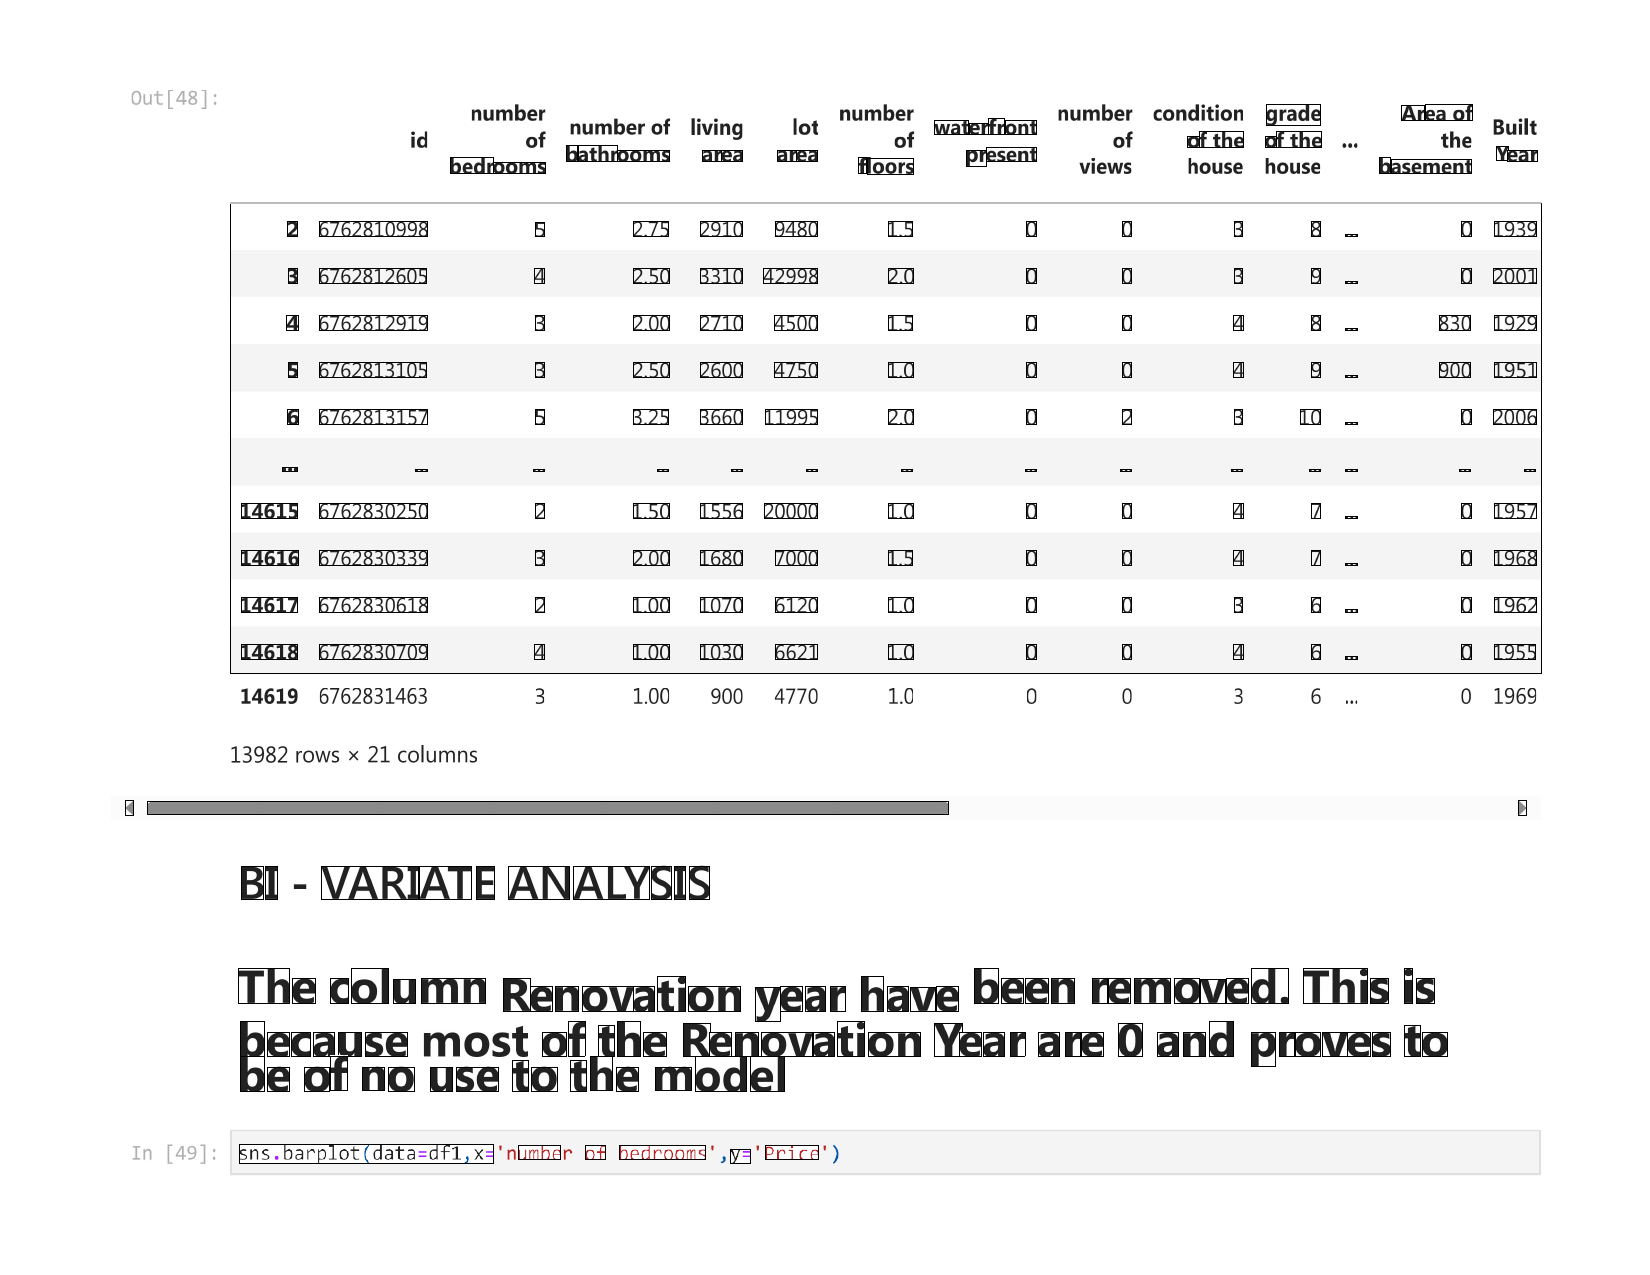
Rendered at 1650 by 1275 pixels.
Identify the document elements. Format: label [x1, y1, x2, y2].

picture [862, 977, 883, 1011]
picture [241, 1057, 264, 1091]
picture [1188, 158, 1243, 174]
picture [148, 802, 948, 814]
picture [314, 1033, 361, 1056]
picture [494, 163, 545, 173]
picture [797, 151, 817, 161]
picture [293, 884, 307, 889]
picture [451, 158, 493, 173]
picture [471, 104, 546, 121]
picture [420, 867, 471, 899]
picture [1519, 801, 1526, 815]
picture [1227, 979, 1248, 1003]
picture [766, 1146, 818, 1159]
picture [411, 131, 428, 148]
picture [634, 987, 654, 1011]
picture [1027, 688, 1037, 704]
picture [242, 867, 263, 899]
picture [1380, 158, 1390, 173]
picture [793, 118, 818, 135]
picture [131, 90, 217, 109]
picture [634, 688, 670, 704]
picture [1158, 1033, 1178, 1056]
picture [1280, 1033, 1294, 1056]
picture [1200, 132, 1243, 147]
picture [711, 688, 743, 704]
picture [293, 979, 315, 1003]
picture [567, 146, 577, 161]
picture [477, 867, 494, 899]
picture [1119, 1024, 1142, 1056]
picture [935, 1024, 962, 1056]
picture [1175, 979, 1199, 1003]
picture [1493, 118, 1537, 135]
picture [1052, 979, 1074, 1003]
picture [268, 1033, 289, 1056]
picture [1267, 105, 1320, 125]
picture [987, 148, 1036, 161]
picture [132, 1144, 216, 1164]
picture [1277, 132, 1321, 147]
picture [1135, 979, 1170, 1003]
picture [1296, 1033, 1320, 1056]
picture [1392, 160, 1471, 173]
picture [658, 977, 685, 1011]
picture [935, 121, 968, 134]
picture [1405, 969, 1412, 1003]
picture [1405, 1026, 1420, 1056]
picture [389, 1068, 414, 1091]
picture [1417, 979, 1434, 1003]
picture [778, 151, 796, 161]
picture [583, 987, 633, 1011]
picture [831, 987, 845, 1011]
picture [1082, 1033, 1103, 1056]
picture [1342, 143, 1358, 148]
picture [620, 1146, 705, 1159]
picture [457, 1068, 498, 1091]
picture [1441, 131, 1472, 148]
picture [691, 118, 743, 140]
picture [231, 745, 477, 763]
picture [126, 801, 133, 815]
picture [1122, 688, 1132, 704]
picture [241, 688, 298, 704]
picture [526, 131, 546, 148]
picture [570, 118, 671, 135]
picture [1184, 1033, 1205, 1056]
picture [1304, 969, 1367, 1003]
picture [352, 969, 388, 1003]
picture [266, 867, 277, 899]
picture [888, 987, 908, 1011]
picture [984, 1033, 1004, 1056]
picture [1058, 104, 1133, 121]
picture [967, 151, 986, 166]
picture [599, 1026, 614, 1056]
picture [859, 158, 866, 173]
picture [1371, 979, 1388, 1003]
picture [1153, 104, 1243, 121]
picture [838, 1022, 864, 1056]
picture [1323, 1033, 1347, 1056]
picture [618, 151, 669, 161]
picture [231, 204, 1541, 673]
picture [1423, 1033, 1447, 1056]
picture [911, 988, 935, 1011]
picture [756, 988, 780, 1021]
picture [868, 159, 913, 174]
picture [762, 1033, 812, 1056]
picture [239, 969, 289, 1003]
picture [937, 987, 958, 1011]
picture [1039, 1033, 1059, 1056]
picture [1093, 979, 1107, 1003]
picture [574, 867, 649, 899]
picture [1497, 147, 1508, 160]
picture [1373, 1033, 1390, 1056]
picture [684, 1024, 710, 1056]
picture [618, 1022, 640, 1056]
picture [1079, 158, 1132, 174]
picture [869, 1033, 920, 1056]
picture [1265, 158, 1321, 174]
picture [617, 1068, 638, 1091]
picture [1234, 688, 1243, 704]
picture [894, 131, 915, 148]
picture [532, 1068, 557, 1091]
picture [1266, 137, 1276, 147]
picture [710, 1033, 731, 1056]
picture [1348, 1033, 1370, 1056]
picture [571, 1061, 586, 1091]
picture [240, 1145, 493, 1163]
picture [989, 119, 1004, 134]
picture [556, 987, 578, 1011]
picture [889, 688, 913, 704]
picture [586, 1146, 605, 1159]
picture [1252, 1033, 1275, 1066]
picture [814, 1033, 834, 1056]
picture [1346, 700, 1358, 704]
picture [1113, 131, 1133, 148]
picture [1461, 688, 1471, 704]
picture [751, 1057, 784, 1091]
picture [423, 1026, 528, 1057]
picture [1402, 106, 1424, 120]
picture [656, 1068, 691, 1090]
picture [1311, 688, 1321, 704]
picture [1210, 1022, 1233, 1056]
picture [806, 987, 825, 1011]
picture [431, 1068, 452, 1091]
picture [513, 1061, 528, 1091]
picture [1188, 137, 1199, 147]
picture [535, 688, 545, 704]
picture [1426, 105, 1472, 120]
picture [331, 1057, 347, 1090]
picture [531, 987, 552, 1011]
picture [703, 151, 721, 161]
picture [960, 1033, 981, 1056]
picture [268, 1068, 289, 1091]
picture [1201, 980, 1225, 1003]
picture [1066, 1033, 1080, 1056]
picture [366, 1033, 407, 1056]
picture [675, 867, 685, 899]
picture [1011, 1033, 1025, 1056]
picture [292, 1033, 310, 1056]
picture [569, 1022, 585, 1056]
picture [1494, 688, 1537, 704]
picture [504, 979, 530, 1011]
picture [1109, 979, 1130, 1003]
picture [689, 987, 740, 1011]
picture [579, 146, 617, 161]
picture [394, 980, 415, 1003]
picture [422, 979, 485, 1003]
picture [319, 688, 427, 704]
picture [241, 1022, 264, 1056]
picture [736, 1033, 758, 1056]
picture [1002, 979, 1023, 1003]
picture [975, 969, 998, 1003]
picture [970, 124, 988, 134]
picture [781, 987, 802, 1011]
picture [1026, 979, 1048, 1003]
picture [644, 1033, 666, 1056]
picture [331, 979, 348, 1003]
picture [696, 1057, 746, 1091]
picture [840, 104, 914, 121]
picture [519, 1146, 560, 1159]
picture [591, 1057, 612, 1090]
picture [652, 867, 671, 899]
picture [731, 1150, 750, 1163]
picture [305, 1068, 329, 1091]
picture [1252, 969, 1288, 1003]
picture [690, 867, 709, 899]
picture [774, 688, 818, 704]
picture [322, 867, 418, 899]
picture [509, 867, 569, 899]
picture [543, 1033, 566, 1056]
picture [1508, 151, 1537, 161]
picture [363, 1068, 384, 1090]
picture [1006, 121, 1036, 134]
picture [722, 151, 742, 161]
